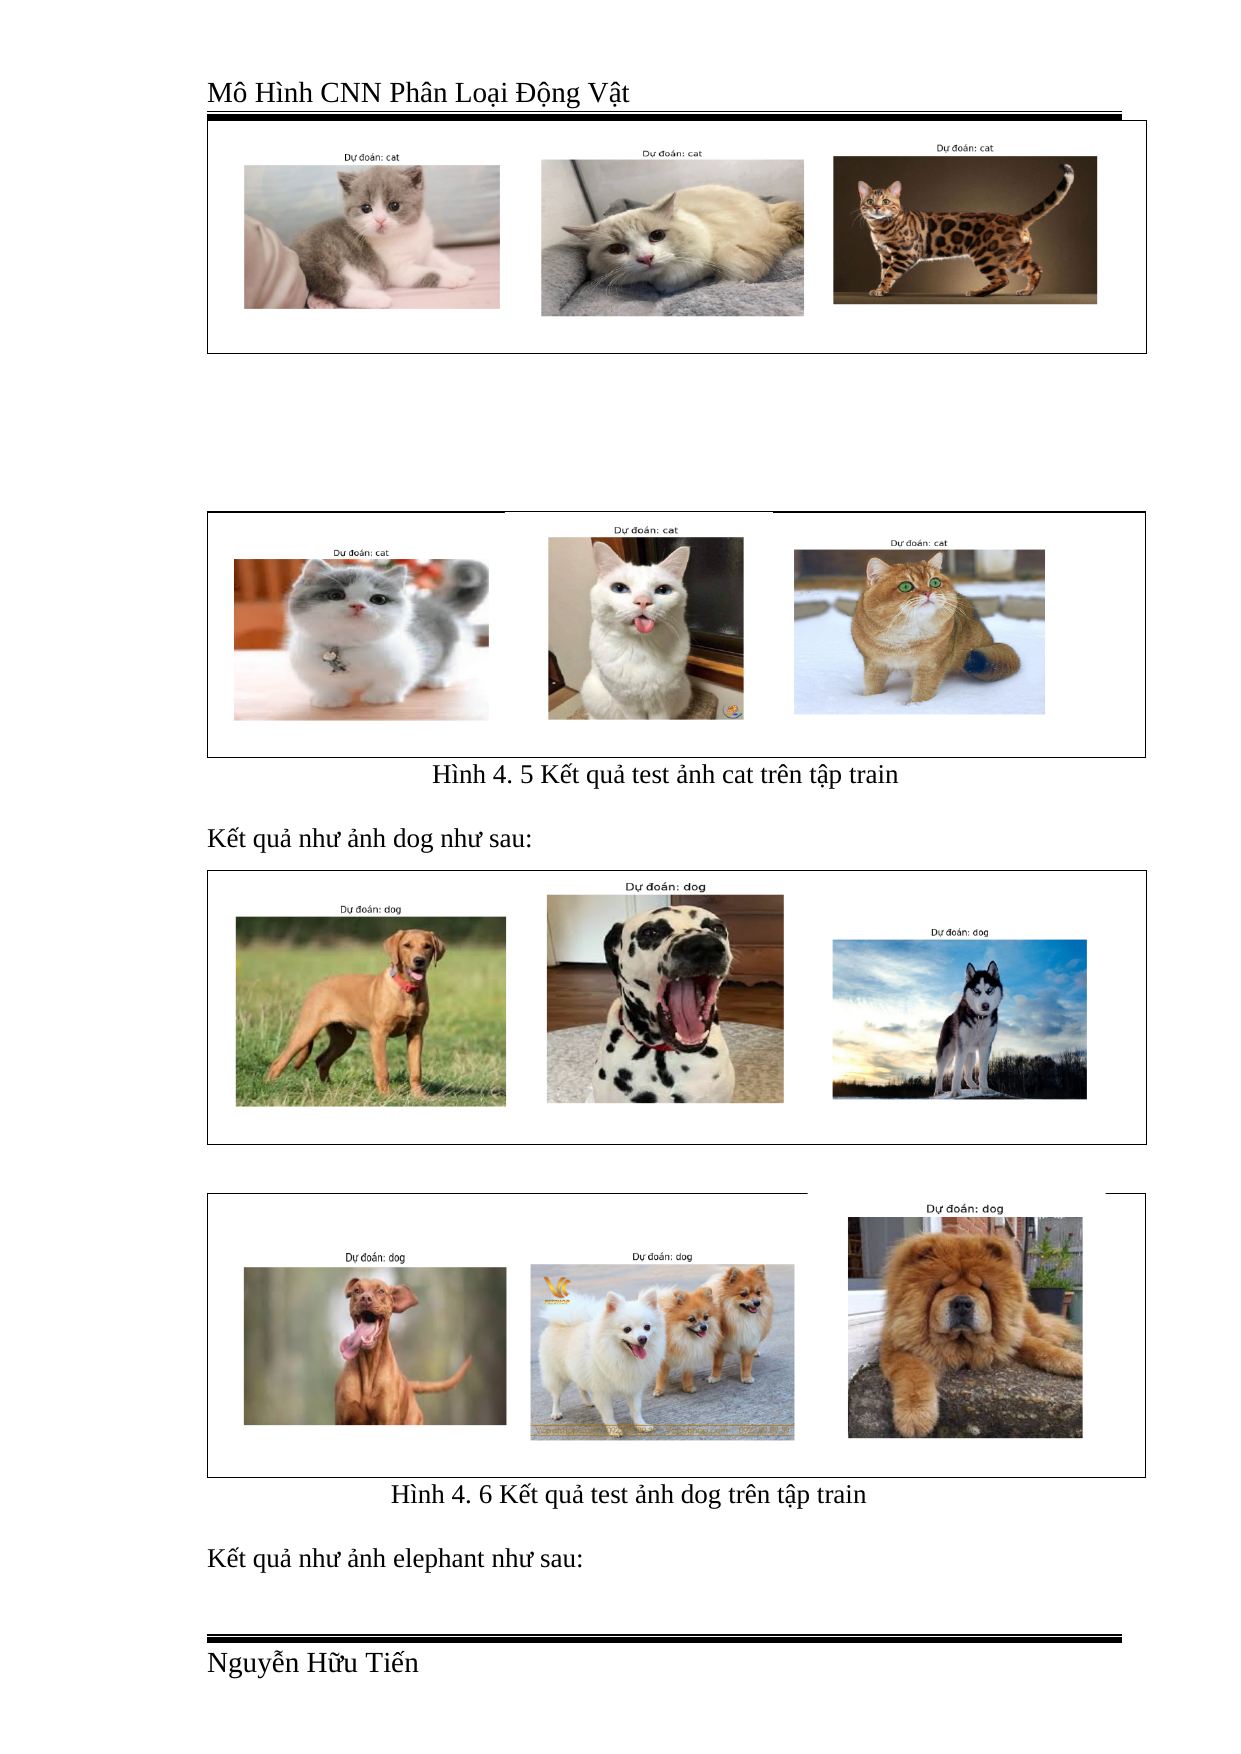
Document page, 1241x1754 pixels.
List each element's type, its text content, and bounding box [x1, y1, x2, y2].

picture [218, 1193, 1106, 1451]
table_header [208, 871, 1146, 1144]
picture [218, 512, 1063, 731]
picture [218, 871, 1106, 1118]
table_header [208, 121, 1146, 353]
text Kết quả như ảnh dog như sau: [207, 822, 1122, 854]
text Kết quả như ảnh elephant như sau: [207, 1542, 1122, 1574]
text Hình 4. 5 Kết quả test ảnh cat trên tập train [207, 758, 1122, 789]
table_header [208, 513, 1145, 757]
table_header [208, 1194, 1145, 1477]
picture [218, 121, 1106, 328]
text Hình 4. 6 Kết quả test ảnh dog trên tập train [207, 1478, 1122, 1509]
